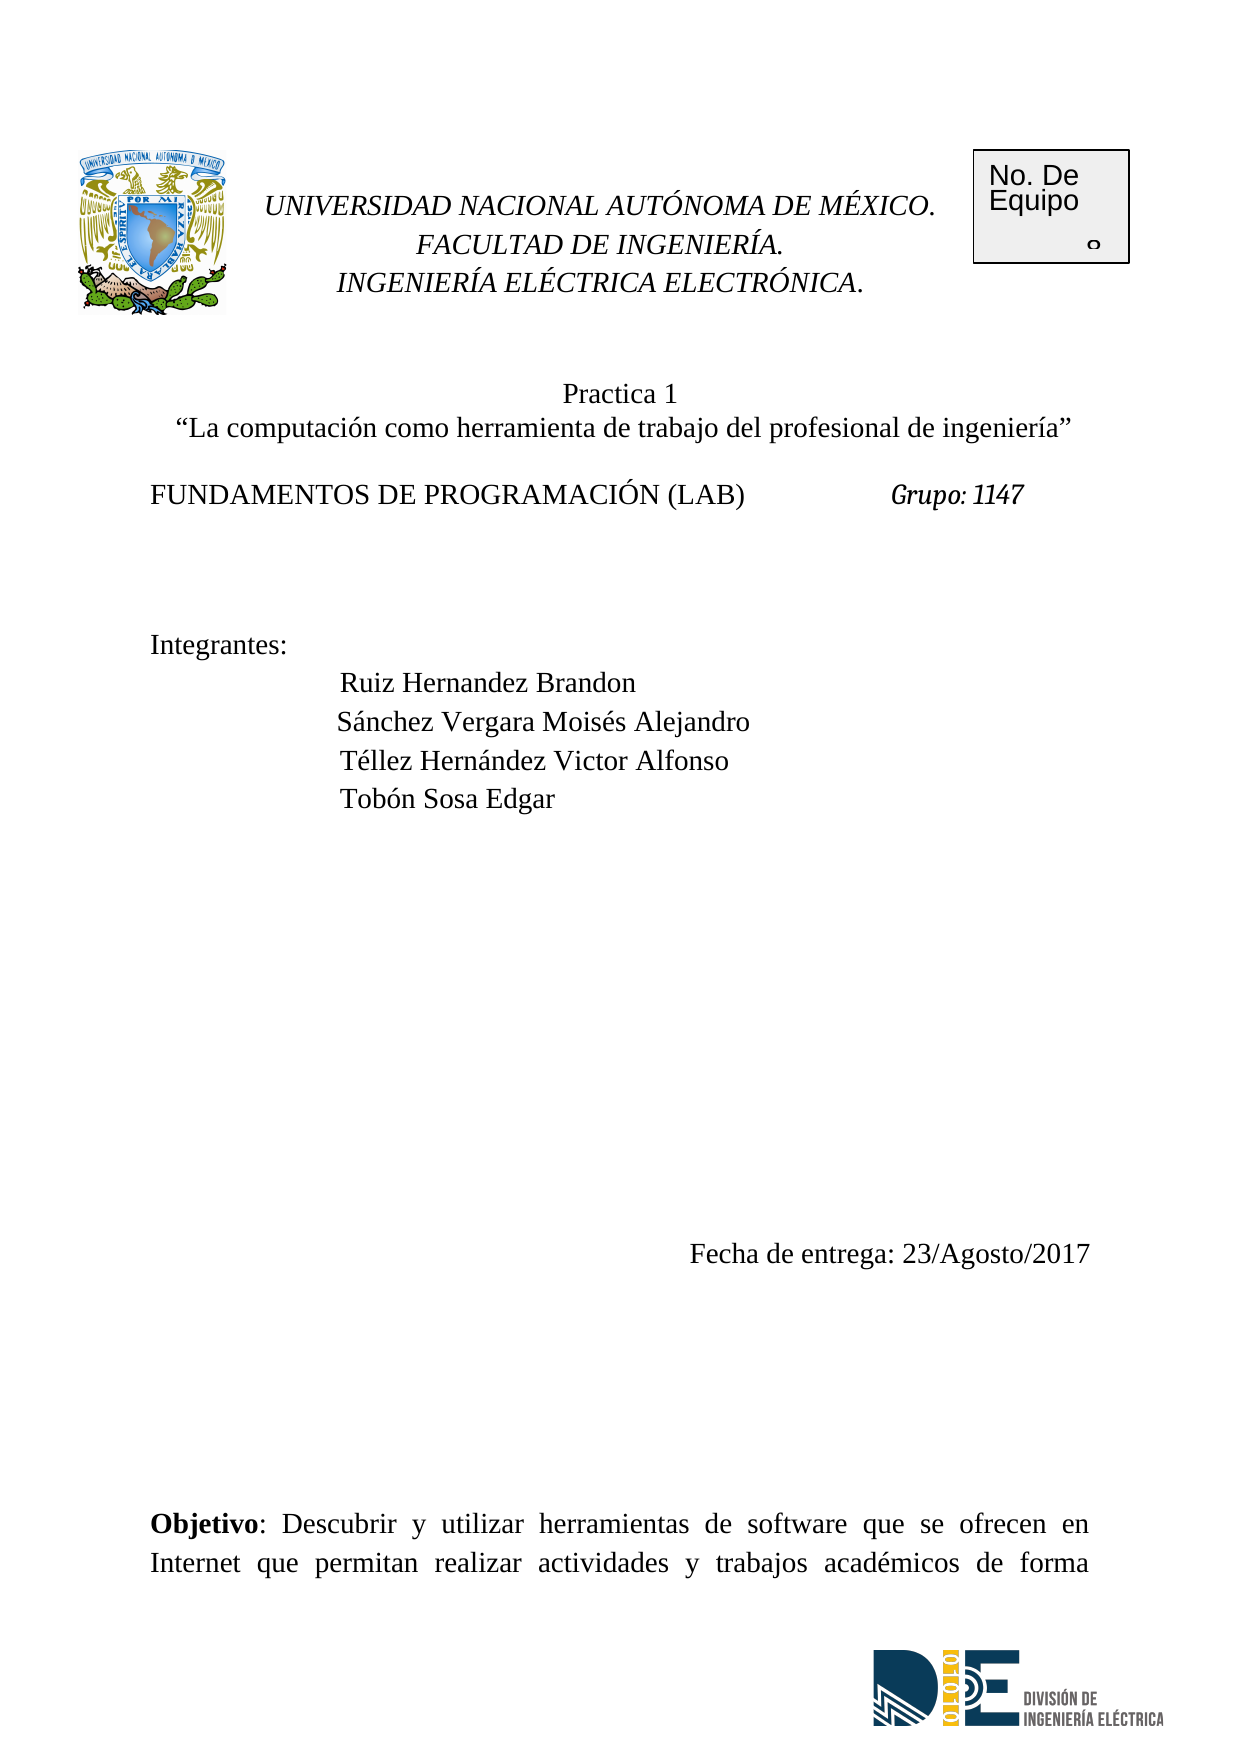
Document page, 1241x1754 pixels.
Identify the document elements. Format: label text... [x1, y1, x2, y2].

picture [873, 1650, 1164, 1726]
text Sánchez Vergara Moisés Alejandro [150, 704, 1090, 738]
text Integrantes: [150, 627, 1090, 661]
text “La computación como herramienta de trabajo del profesional de ingeniería” [150, 410, 1090, 443]
text Tobón Sosa Edgar [150, 781, 1090, 815]
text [150, 1506, 1090, 1578]
picture [78, 150, 227, 315]
text UNIVERSIDAD NACIONAL AUTÓNOMA DE MÉXICO. FACULTAD DE INGENIERÍA. [227, 188, 1090, 261]
text Fecha de entrega: 23/Agosto/2017 [150, 1237, 1090, 1270]
text Téllez Hernández Victor Alfonso [150, 743, 1090, 776]
text Ruiz Hernandez Brandon [150, 666, 1090, 699]
text FUNDAMENTOS DE PROGRAMACIÓN (LAB) Grupo: 1147 [150, 477, 1090, 511]
text INGENIERÍA ELÉCTRICA ELECTRÓNICA. [227, 266, 1090, 299]
text Practica 1 [150, 376, 1090, 410]
